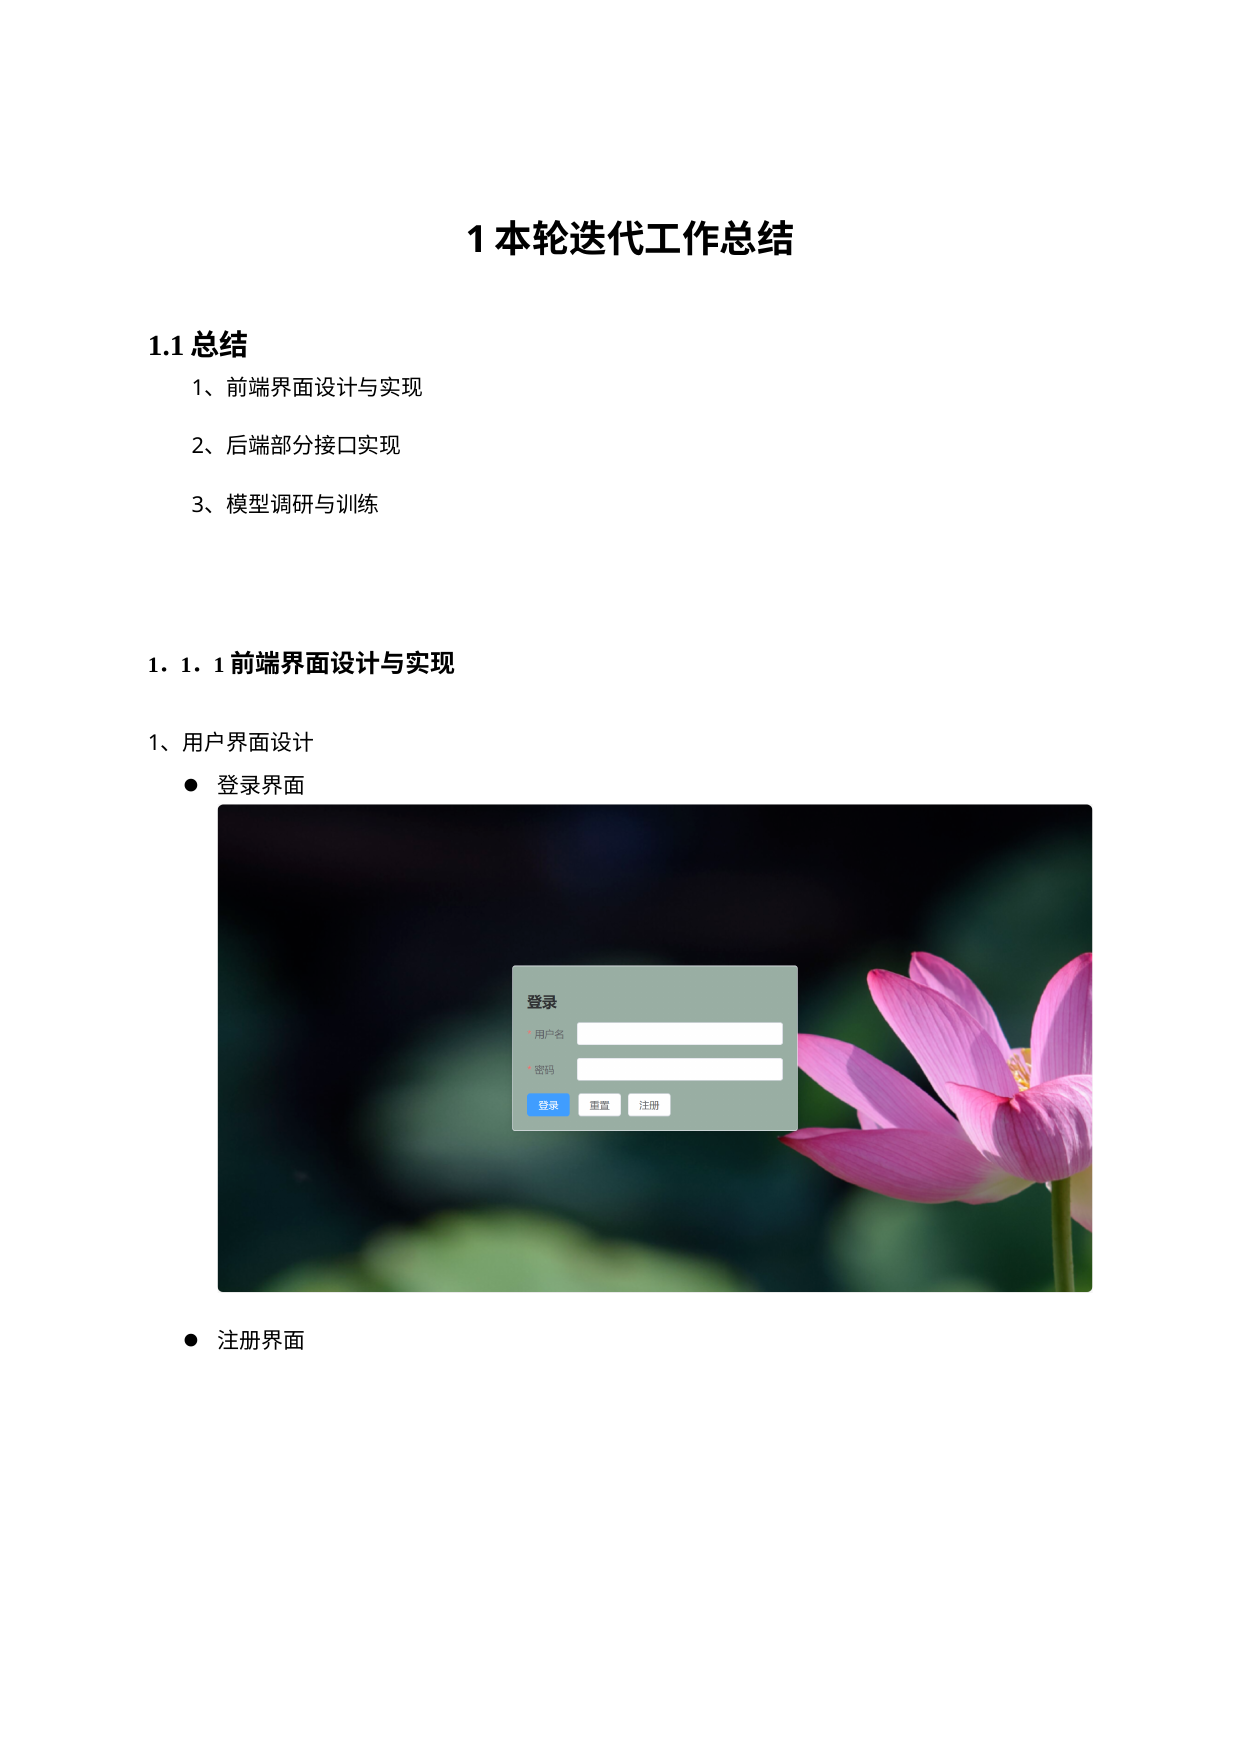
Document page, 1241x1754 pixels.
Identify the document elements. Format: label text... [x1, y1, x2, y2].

list 注册界面 [183, 1317, 1093, 1360]
list 用户界面设计 [148, 719, 1093, 762]
list 登录界面 [183, 762, 1093, 805]
list 后端部分接口实现 [191, 423, 1093, 466]
list 模型调研与训练 [191, 482, 1093, 524]
text 1．1．1 前端界面设计与实现 [148, 640, 1093, 683]
list 前端界面设计与实现 [191, 364, 1093, 407]
text 1本轮迭代工作总结 [148, 194, 1093, 279]
picture [217, 804, 1093, 1293]
text 1.1总结 [148, 322, 1093, 364]
